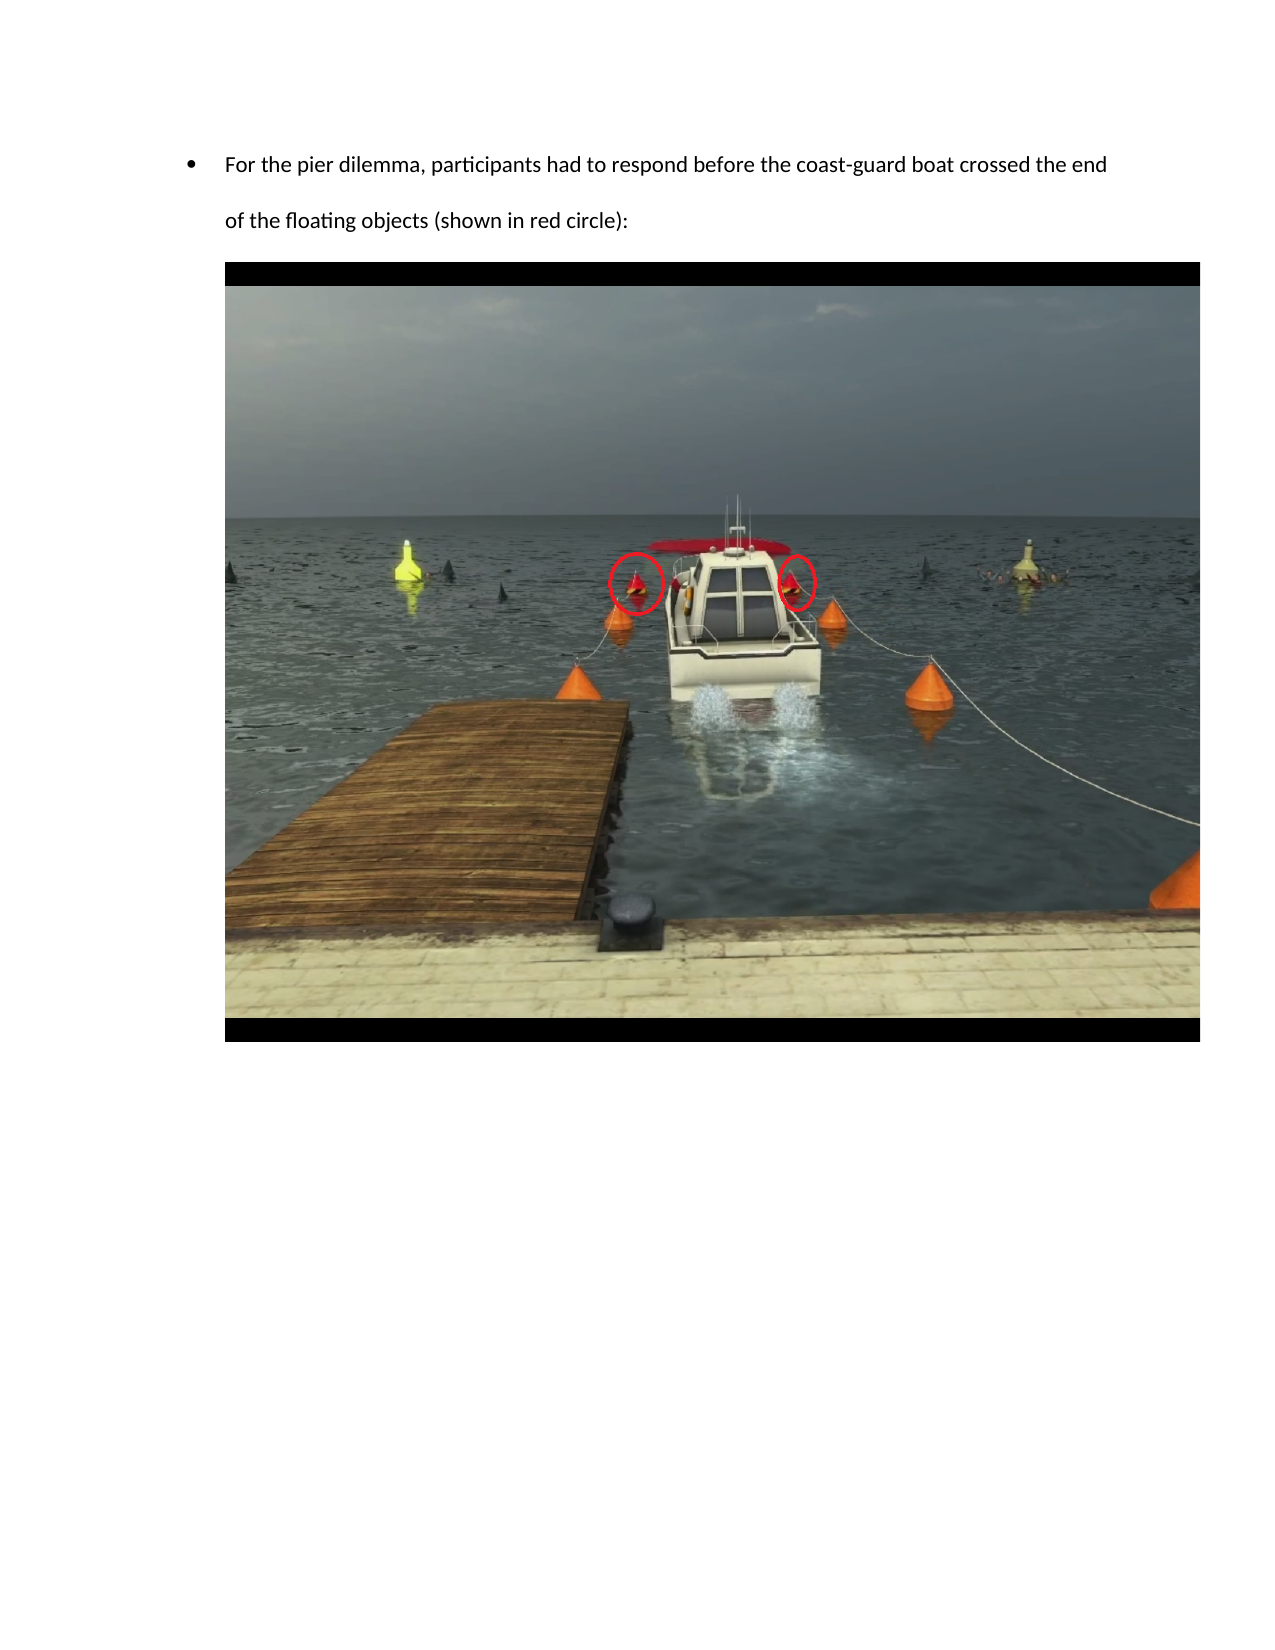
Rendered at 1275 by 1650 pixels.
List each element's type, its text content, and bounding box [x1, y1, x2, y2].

picture [225, 262, 1200, 1042]
